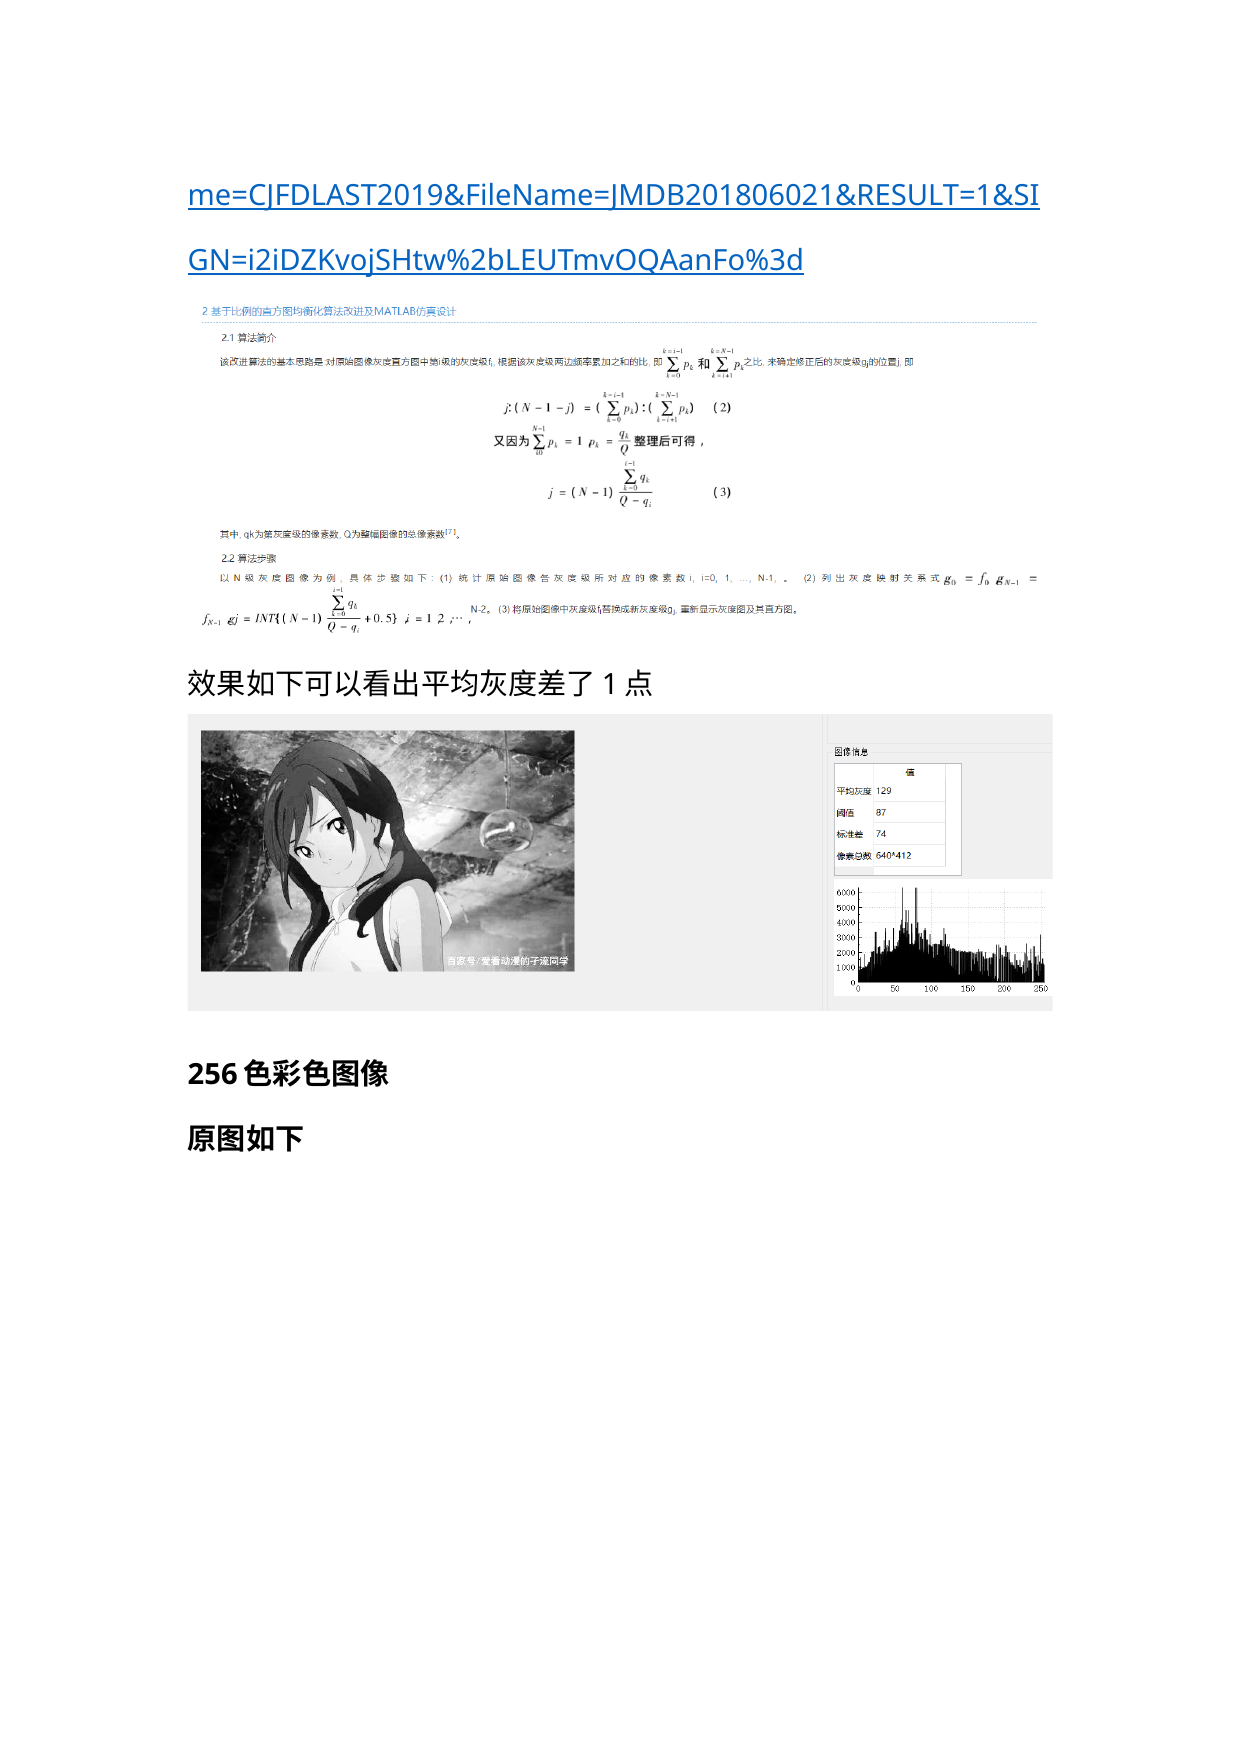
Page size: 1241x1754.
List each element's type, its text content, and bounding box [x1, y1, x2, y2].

text 256色彩色图像 [187, 1039, 1053, 1104]
picture [187, 714, 1053, 1011]
picture [187, 292, 1053, 633]
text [187, 162, 1053, 292]
text 原图如下 [187, 1104, 1053, 1169]
text 效果如下可以看出平均灰度差了1点 [187, 649, 1053, 714]
